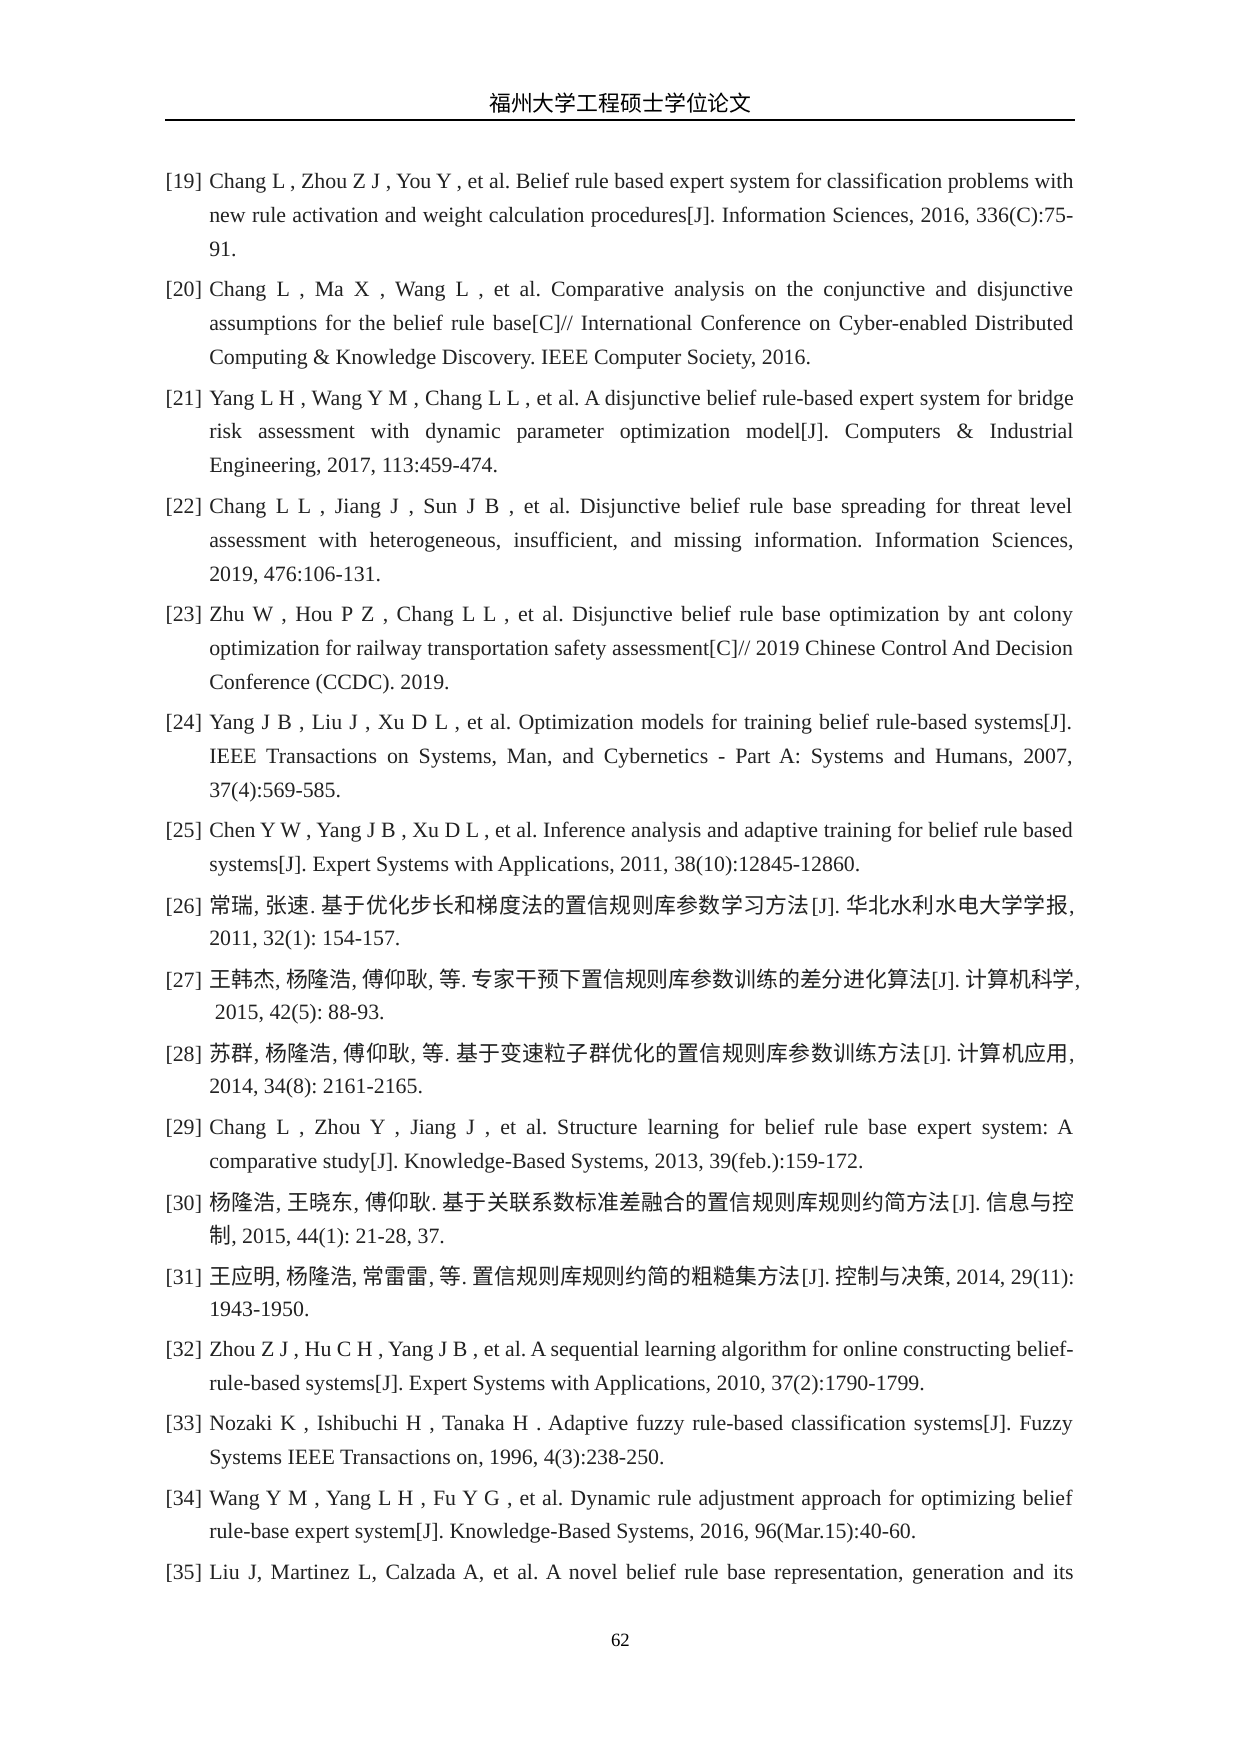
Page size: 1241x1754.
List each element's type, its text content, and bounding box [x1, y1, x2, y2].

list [165, 1554, 1075, 1588]
list Zhu W , Hou P Z , Chang L L , et al. Disjunctive belief rule base optimization by ant colony optimization for railway transportation safety assessment[C]// 2019 Chinese Control And Decision Conference (CCDC). 2019. [165, 596, 1075, 698]
list 常瑞, 张速. 基于优化步长和梯度法的置信规则库参数学习方法[J]. 华北水利水电大学学报, 2011, 32(1): 154-157. [165, 887, 1075, 955]
list 王韩杰, 杨隆浩, 傅仰耿, 等. 专家干预下置信规则库参数训练的差分进化算法[J]. 计算机科学, 2015, 42(5): 88-93. [165, 961, 1075, 1029]
list Chang L , Ma X , Wang L , et al. Comparative analysis on the conjunctive and disjunctive assumptions for the belief rule base[C]// International Conference on Cyber-enabled Distributed Computing & Knowledge Discovery. IEEE Computer Society, 2016. [165, 272, 1075, 374]
list Zhou Z J , Hu C H , Yang J B , et al. A sequential learning algorithm for online constructing belief-rule-based systems[J]. Expert Systems with Applications, 2010, 37(2):1790-1799. [165, 1332, 1075, 1400]
list Chang L L , Jiang J , Sun J B , et al. Disjunctive belief rule base spreading for threat level assessment with heterogeneous, insufficient, and missing information. Information Sciences, 2019, 476:106-131. [165, 488, 1075, 590]
list Chang L , Zhou Y , Jiang J , et al. Structure learning for belief rule base expert system: A comparative study[J]. Knowledge-Based Systems, 2013, 39(feb.):159-172. [165, 1109, 1075, 1177]
list Yang L H , Wang Y M , Chang L L , et al. A disjunctive belief rule-based expert system for bridge risk assessment with dynamic parameter optimization model[J]. Computers & Industrial Engineering, 2017, 113:459-474. [165, 380, 1075, 482]
list Wang Y M , Yang L H , Fu Y G , et al. Dynamic rule adjustment approach for optimizing belief rule-base expert system[J]. Knowledge-Based Systems, 2016, 96(Mar.15):40-60. [165, 1480, 1075, 1548]
list 王应明, 杨隆浩, 常雷雷, 等. 置信规则库规则约简的粗糙集方法[J]. 控制与决策, 2014, 29(11): 1943-1950. [165, 1258, 1075, 1326]
list Chen Y W , Yang J B , Xu D L , et al. Inference analysis and adaptive training for belief rule based systems[J]. Expert Systems with Applications, 2011, 38(10):12845-12860. [165, 813, 1075, 881]
list 苏群, 杨隆浩, 傅仰耿, 等. 基于变速粒子群优化的置信规则库参数训练方法[J]. 计算机应用, 2014, 34(8): 2161-2165. [165, 1035, 1075, 1103]
list Yang J B , Liu J , Xu D L , et al. Optimization models for training belief rule-based systems[J]. IEEE Transactions on Systems, Man, and Cybernetics - Part A: Systems and Humans, 2007, 37(4):569-585. [165, 704, 1075, 806]
list Chang L , Zhou Z J , You Y , et al. Belief rule based expert system for classification problems with new rule activation and weight calculation procedures[J]. Information Sciences, 2016, 336(C):75-91. [165, 164, 1075, 266]
list Nozaki K , Ishibuchi H , Tanaka H . Adaptive fuzzy rule-based classification systems[J]. Fuzzy Systems IEEE Transactions on, 1996, 4(3):238-250. [165, 1406, 1075, 1474]
list 杨隆浩, 王晓东, 傅仰耿. 基于关联系数标准差融合的置信规则库规则约简方法[J]. 信息与控制, 2015, 44(1): 21-28, 37. [165, 1183, 1075, 1251]
